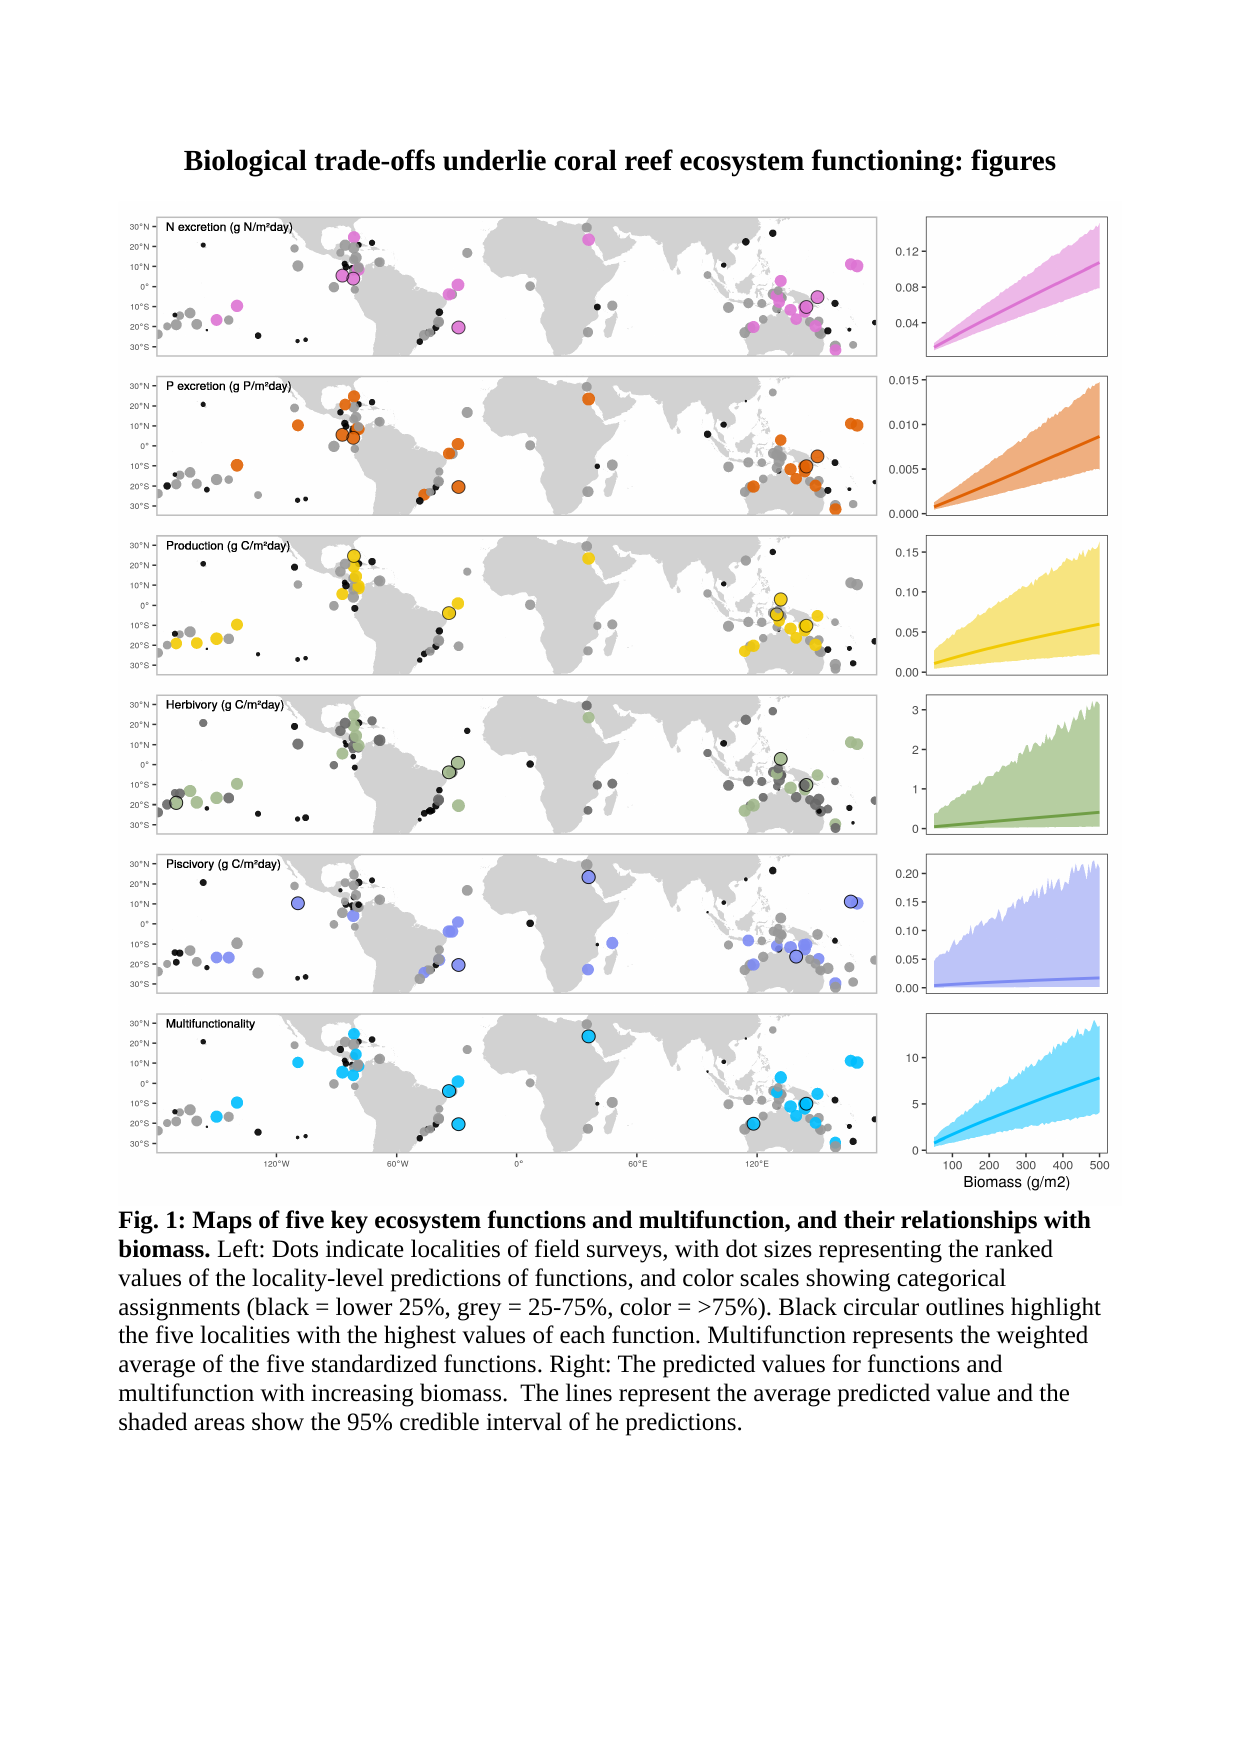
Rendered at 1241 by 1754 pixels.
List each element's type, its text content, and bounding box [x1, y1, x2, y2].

picture [118, 201, 1123, 1206]
subtitle Biological trade-offs underlie coral reef ecosystem functioning: figures [118, 143, 1122, 177]
text Fig. 1: Maps of five key ecosystem functions and multifunction, and their relationships with biomass. Left: Dots indicate localities of field surveys, with dot sizes representing the ranked values of the locality-level predictions of functions, and color scales showing categorical assignments (black = lower 25%, grey = 25-75%, color = >75%). Black circular outlines highlight the five localities with the highest values of each function. Multifunction represents the weighted average of the five standardized functions. Right: The predicted values for functions and multifunction with increasing biomass. The lines represent the average predicted value and the shaded areas show the 95% credible interval of he predictions. [118, 1206, 1122, 1436]
